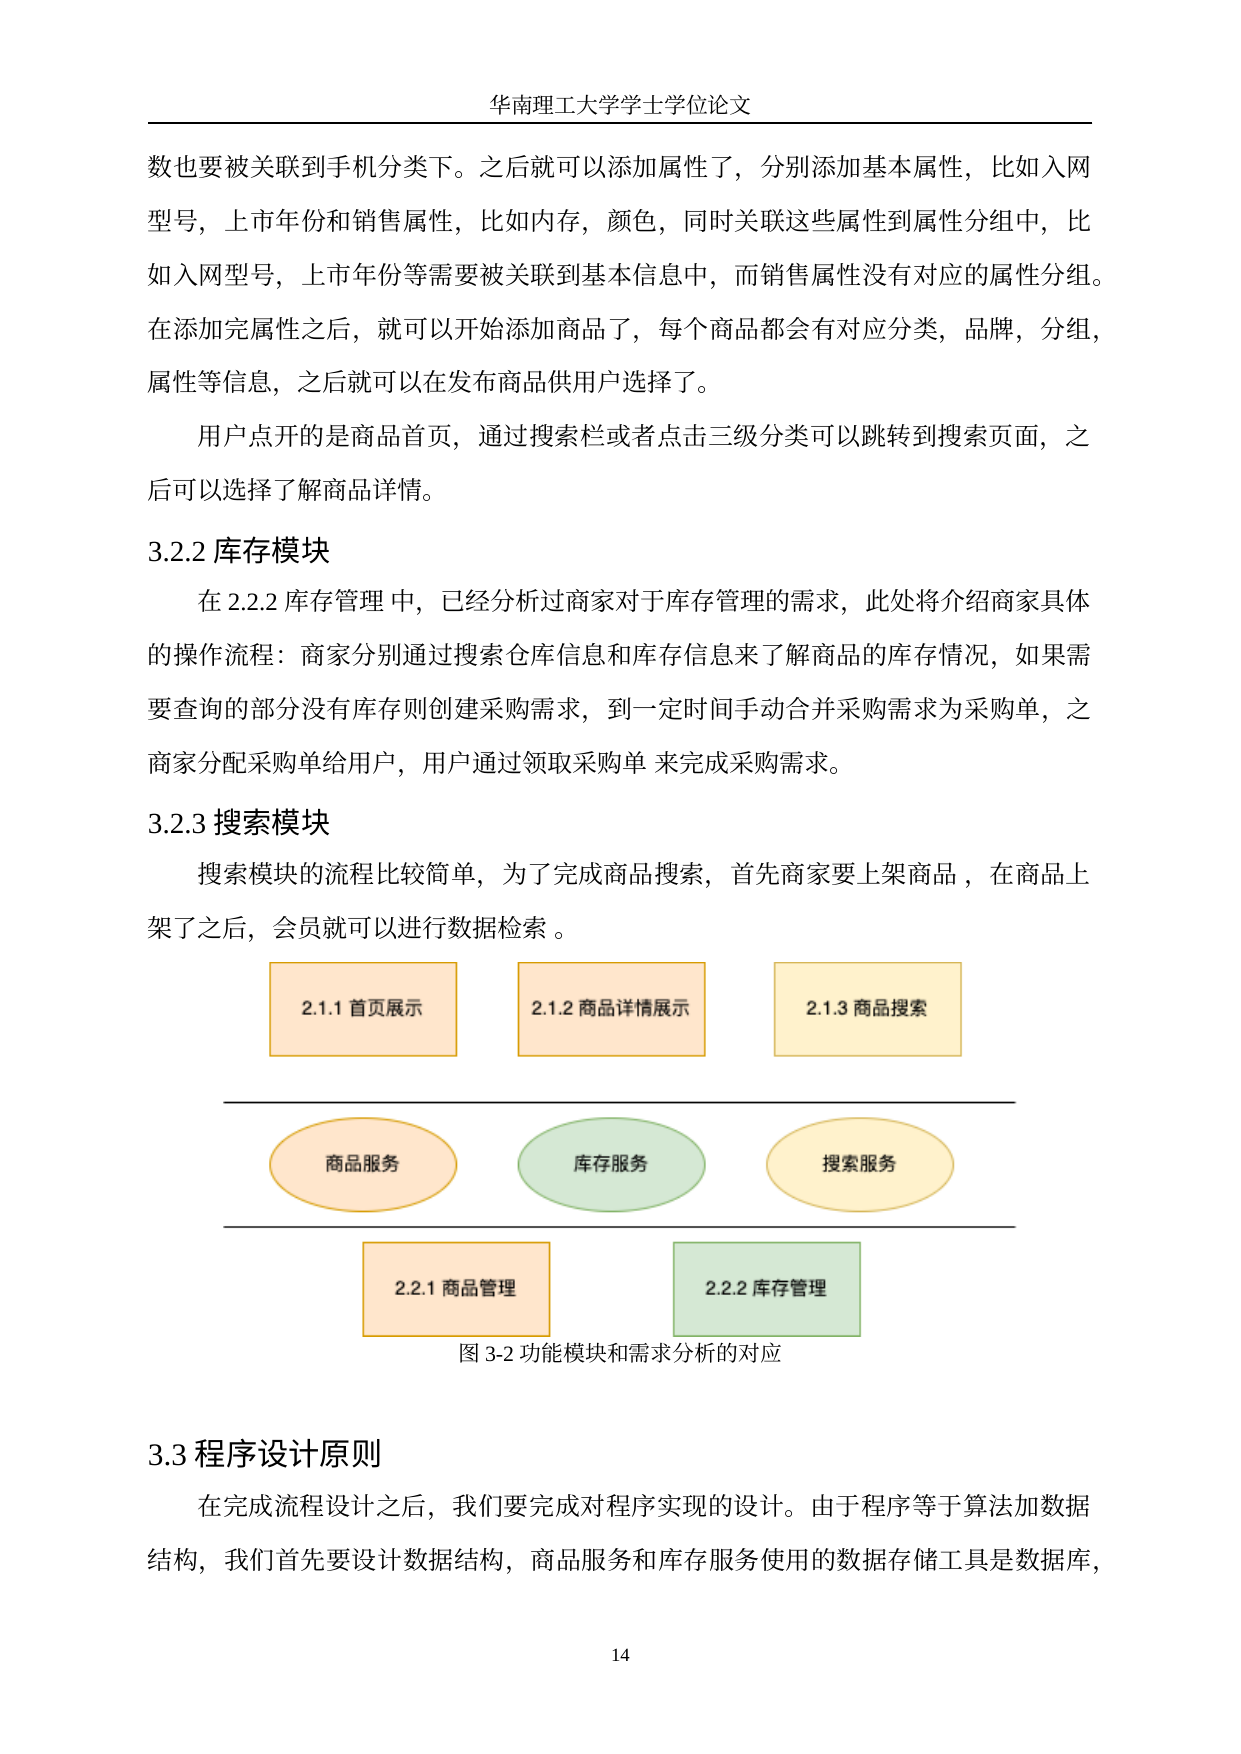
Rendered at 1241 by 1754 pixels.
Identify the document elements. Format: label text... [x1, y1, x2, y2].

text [148, 1487, 1092, 1577]
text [148, 148, 1092, 399]
text 图3-2 功能模块和需求分析的对应 [148, 1336, 1092, 1368]
subtitle 3.2.3 搜索模块 [148, 800, 1092, 842]
subtitle 3.2.2 库存模块 [148, 527, 1092, 569]
text 用户点开的是商品首页，通过搜索栏或者点击三级分类可以跳转到搜索页面，之后可以选择了解商品详情。 [148, 417, 1092, 507]
subtitle 3.3 程序设计原则 [148, 1429, 1092, 1474]
text 在2.2.2 库存管理 中，已经分析过商家对于库存管理的需求，此处将介绍商家具体的操作流程：商家分别通过搜索仓库信息和库存信息来了解商品的库存情况，如果需要查询的部分没有库存则创建采购需求，到一定时间手动合并采购需求为采购单，之商家分配采购单给用户，用户通过领取采购单 来完成采购需求。 [148, 582, 1092, 779]
text 搜索模块的流程比较简单，为了完成商品搜索，首先商家要上架商品 ，在商品上架了之后，会员就可以进行数据检索 。 [148, 855, 1092, 944]
picture [223, 962, 1018, 1337]
